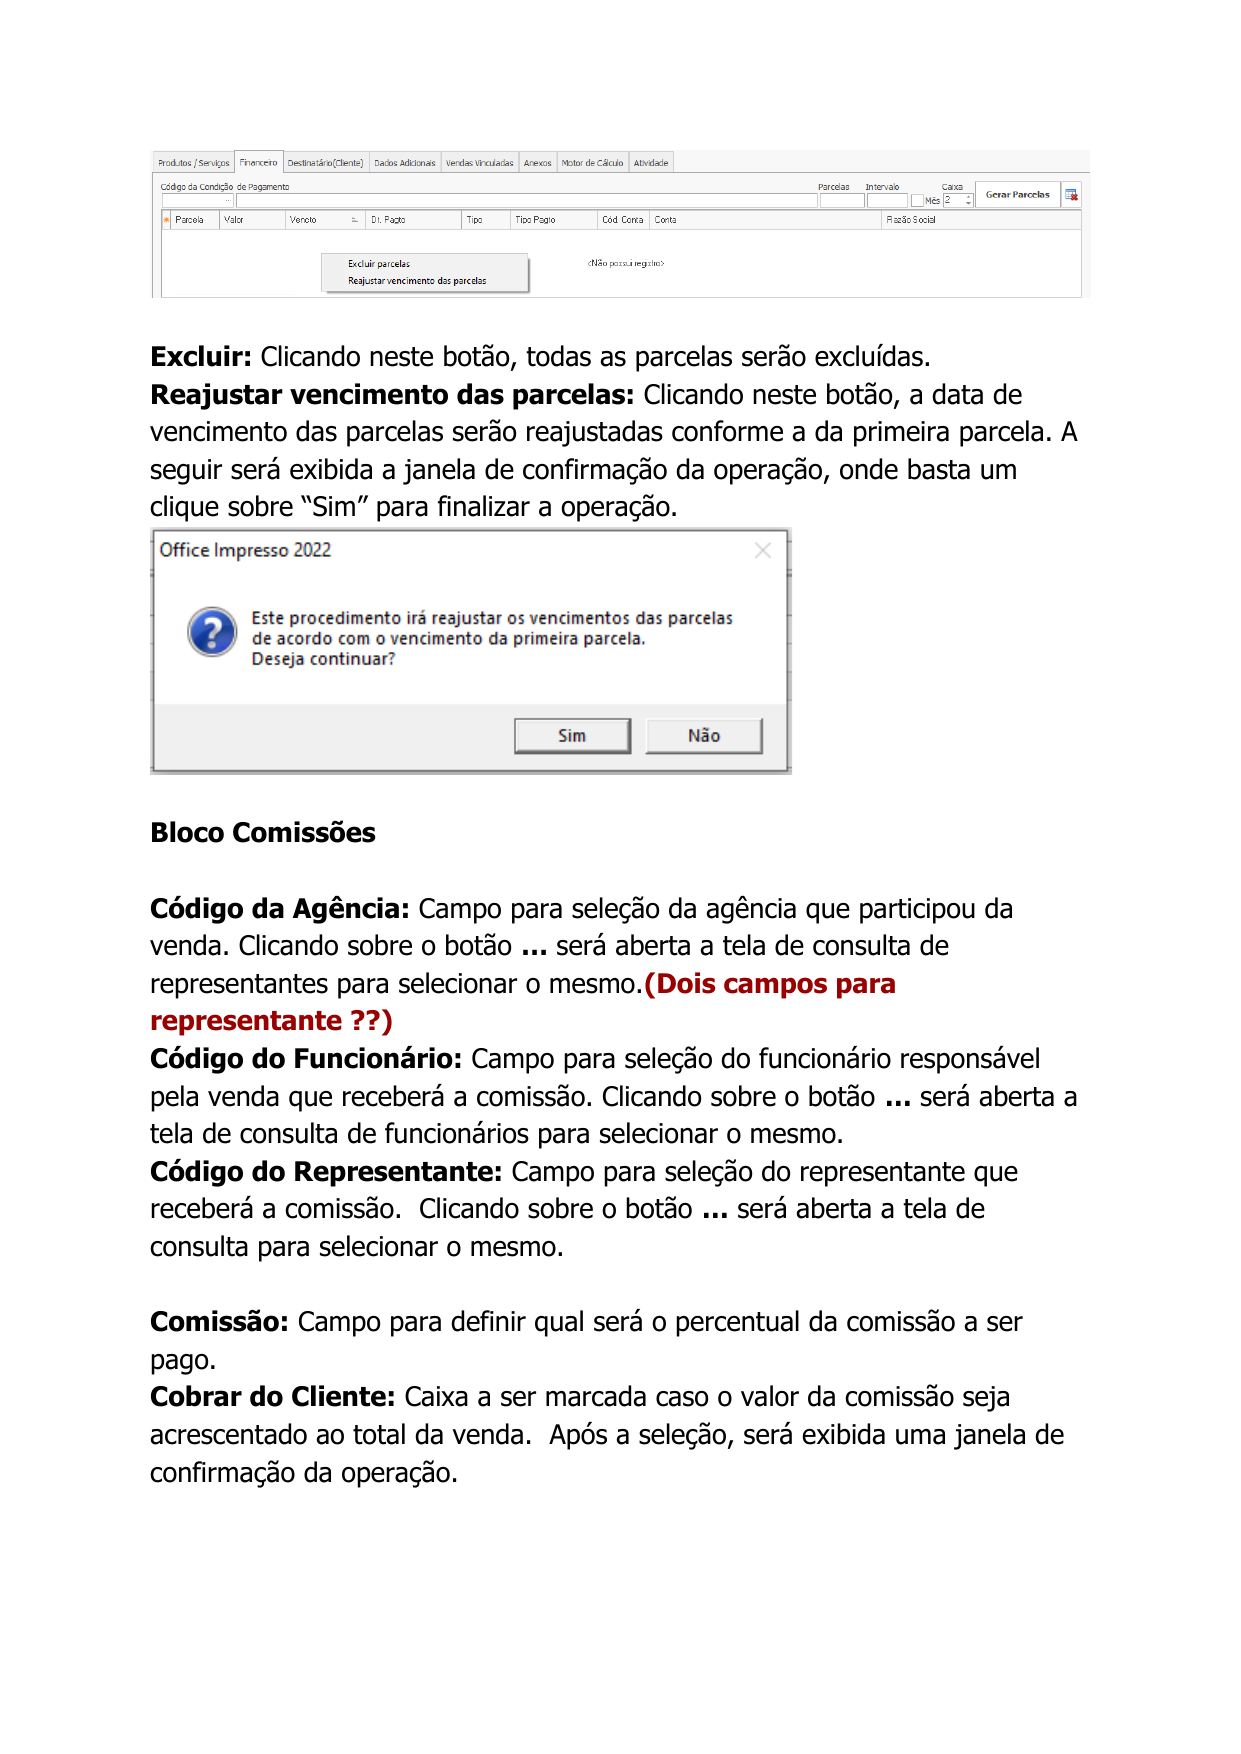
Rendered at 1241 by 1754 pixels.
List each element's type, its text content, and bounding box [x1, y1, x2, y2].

text Cobrar do Cliente: Caixa a ser marcada caso o valor da comissão seja acrescentado ao total da venda. Após a seleção, será exibida uma janela de confirmação da operação. [150, 1380, 1090, 1488]
text Reajustar vencimento das parcelas: Clicando neste botão, a data de vencimento das parcelas serão reajustadas conforme a da primeira parcela. A seguir será exibida a janela de confirmação da operação, onde basta um clique sobre “Sim” para finalizar a operação. [150, 377, 1090, 522]
picture [150, 150, 1091, 298]
picture [150, 527, 793, 775]
text Código do Funcionário: Campo para seleção do funcionário responsável pela venda que receberá a comissão. Clicando sobre o botão … será aberta a tela de consulta de funcionários para selecionar o mesmo. [150, 1041, 1090, 1149]
text Bloco Comissões [150, 816, 1090, 848]
text Código da Agência: Campo para seleção da agência que participou da venda. Clicando sobre o botão … será aberta a tela de consulta de representantes para selecionar o mesmo.(Dois campos para representante ??) [150, 891, 1090, 1036]
text Código do Representante: Campo para seleção do representante que receberá a comissão. Clicando sobre o botão … será aberta a tela de consulta para selecionar o mesmo. [150, 1154, 1090, 1262]
text Excluir: Clicando neste botão, todas as parcelas serão excluídas. [150, 339, 1090, 372]
text Comissão: Campo para definir qual será o percentual da comissão a ser pago. [150, 1304, 1090, 1375]
